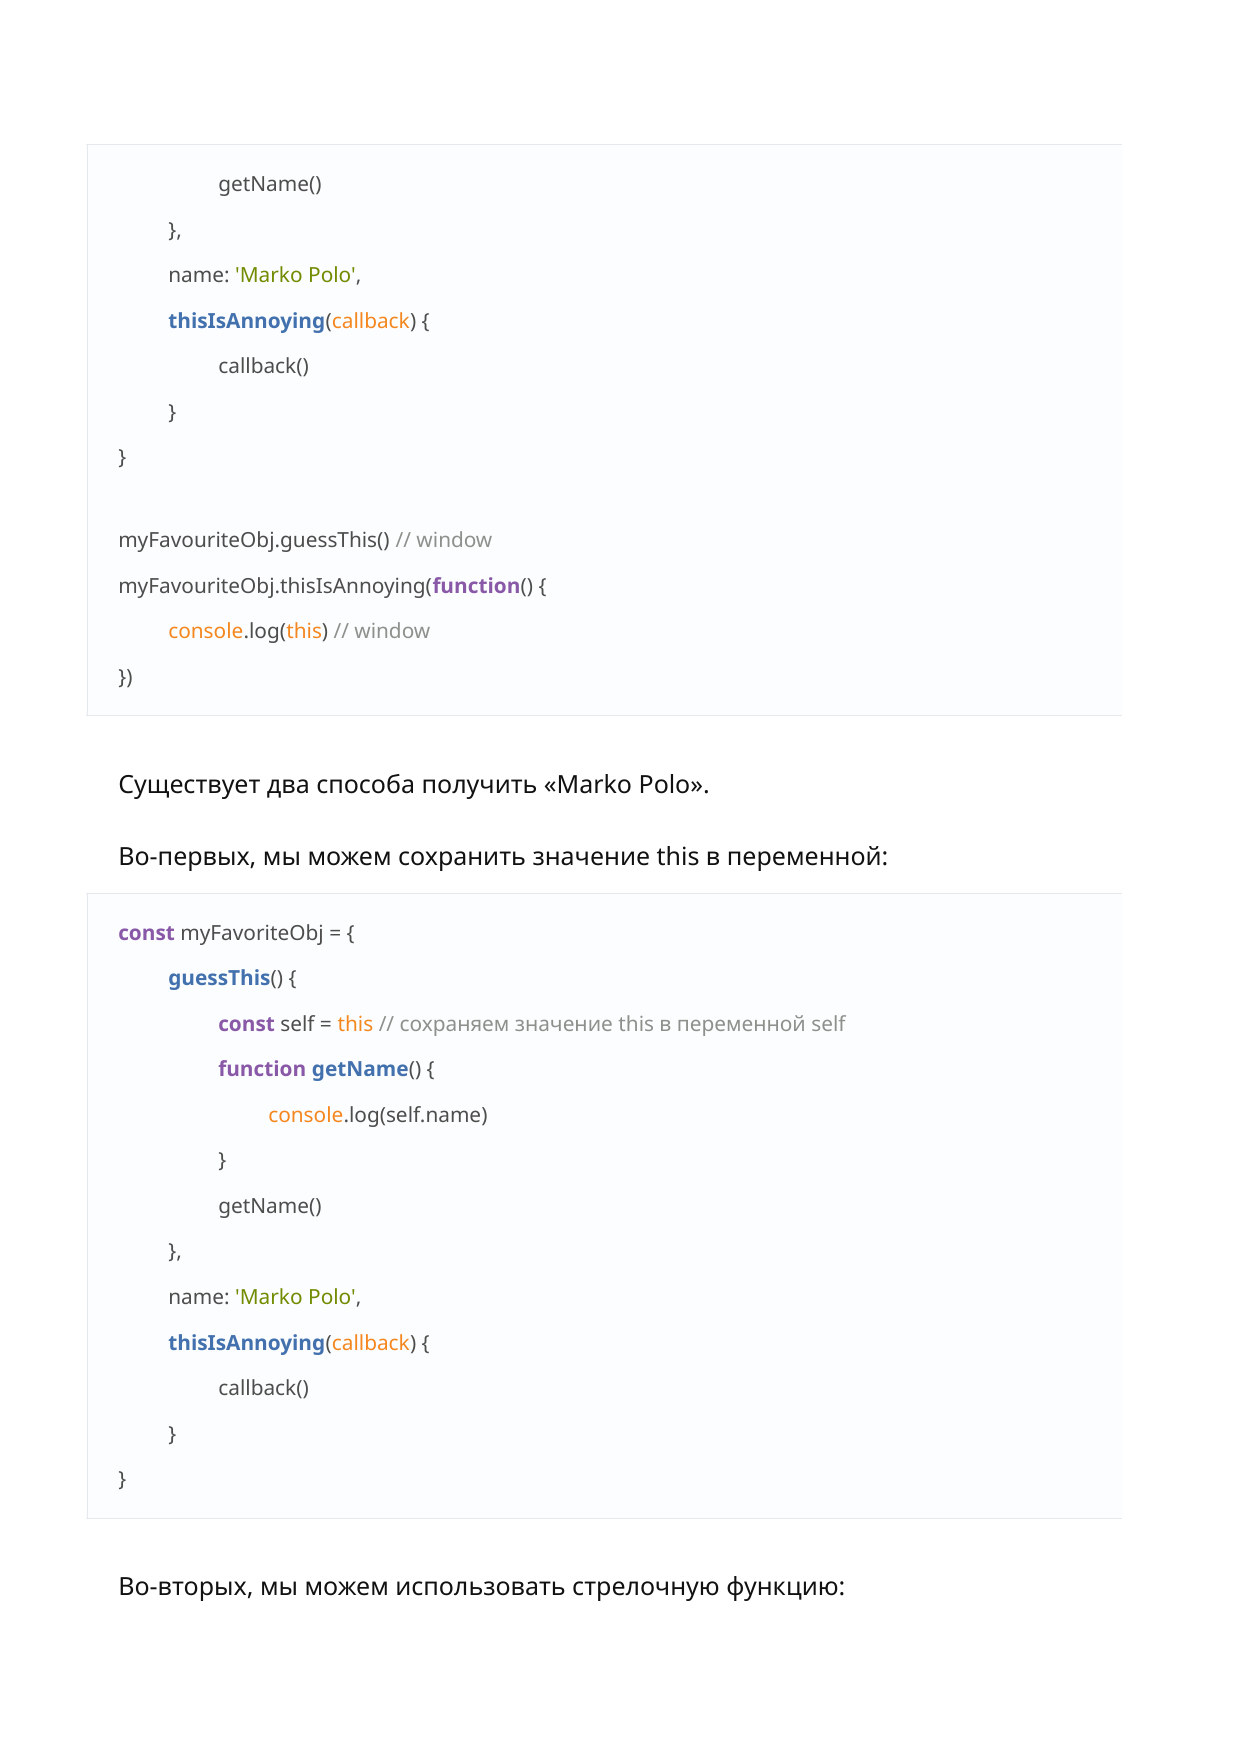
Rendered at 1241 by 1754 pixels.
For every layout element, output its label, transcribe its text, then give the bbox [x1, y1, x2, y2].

text } [88, 1393, 1122, 1439]
text callback() [88, 1348, 1122, 1393]
text function getName() { [88, 1029, 1122, 1074]
text console.log(self.name) [88, 1074, 1122, 1120]
text } [88, 1439, 1122, 1518]
text } [88, 417, 1122, 462]
text Существует два способа получить «Marko Polo». Во-первых, мы можем сохранить значение this в переменной: [118, 733, 1122, 873]
text name: 'Marko Polo', [88, 1257, 1122, 1302]
text thisIsAnnoying(callback) { [88, 1302, 1122, 1348]
text thisIsAnnoying(callback) { [88, 280, 1122, 326]
text }) [88, 636, 1122, 715]
text myFavouriteObj.thisIsAnnoying(function() { [88, 545, 1122, 591]
text callback() [88, 326, 1122, 371]
text }, [88, 1211, 1122, 1257]
text const myFavoriteObj = { [88, 894, 1122, 938]
text }, [88, 189, 1122, 235]
text guessThis() { [88, 938, 1122, 983]
text name: 'Marko Polo', [88, 235, 1122, 280]
text Во-вторых, мы можем использовать стрелочную функцию: [118, 1535, 1122, 1603]
text const self = this // сохраняем значение this в переменной self [88, 983, 1122, 1029]
text getName() [88, 145, 1122, 189]
text console.log(this) // window [88, 591, 1122, 636]
text } [88, 371, 1122, 417]
text myFavouriteObj.guessThis() // window [88, 500, 1122, 545]
text getName() [88, 1166, 1122, 1211]
text } [88, 1120, 1122, 1166]
